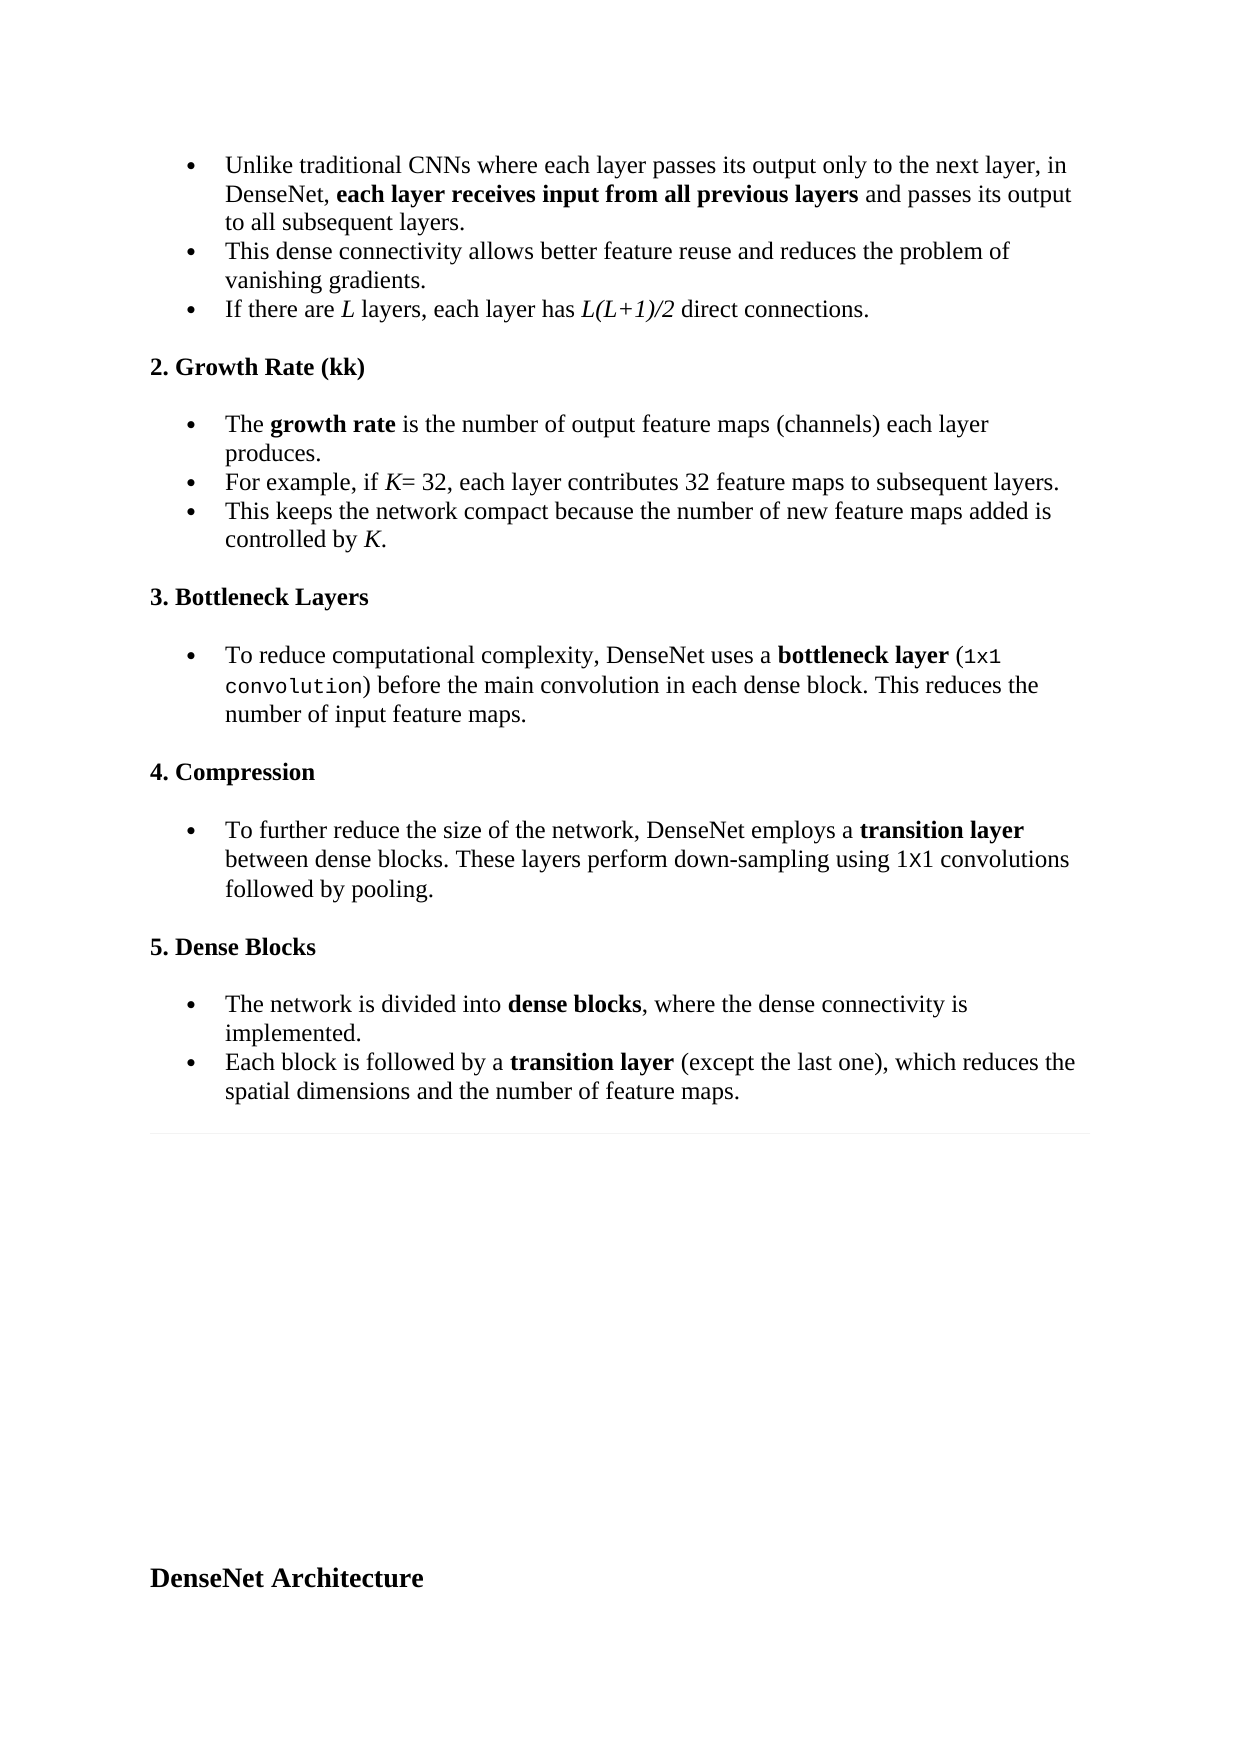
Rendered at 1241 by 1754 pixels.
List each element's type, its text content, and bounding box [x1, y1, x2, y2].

list This dense connectivity allows better feature reuse and reduces the problem of vanishing gradients. [187, 236, 1090, 294]
list Unlike traditional CNNs where each layer passes its output only to the next layer, in DenseNet, each layer receives input from all previous layers and passes its output to all subsequent layers. [187, 150, 1090, 236]
list To reduce computational complexity, DenseNet uses a bottleneck layer (1x1 convolution) before the main convolution in each dense block. This reduces the number of input feature maps. [187, 640, 1090, 728]
list This keeps the network compact because the number of new feature maps added is controlled by K. [187, 496, 1090, 553]
text 2. Growth Rate (kk) [150, 352, 1090, 380]
list For example, if K= 32, each layer contributes 32 feature maps to subsequent layers. [187, 467, 1090, 496]
text 4. Compression [150, 757, 1090, 786]
list To further reduce the size of the network, DenseNet employs a transition layer between dense blocks. These layers perform down-sampling using 1X1 convolutions followed by pooling. [187, 815, 1090, 902]
list The network is divided into dense blocks, where the dense connectivity is implemented. [187, 989, 1090, 1047]
text 5. Dense Blocks [150, 932, 1090, 960]
text DenseNet Architecture [150, 1561, 1090, 1593]
list The growth rate is the number of output feature maps (channels) each layer produces. [187, 409, 1090, 467]
list If there are L layers, each layer has L(L+1)/2 direct connections. [187, 294, 1090, 322]
text 3. Bottleneck Layers [150, 582, 1090, 611]
list Each block is followed by a transition layer (except the last one), which reduces the spatial dimensions and the number of feature maps. [187, 1047, 1090, 1104]
